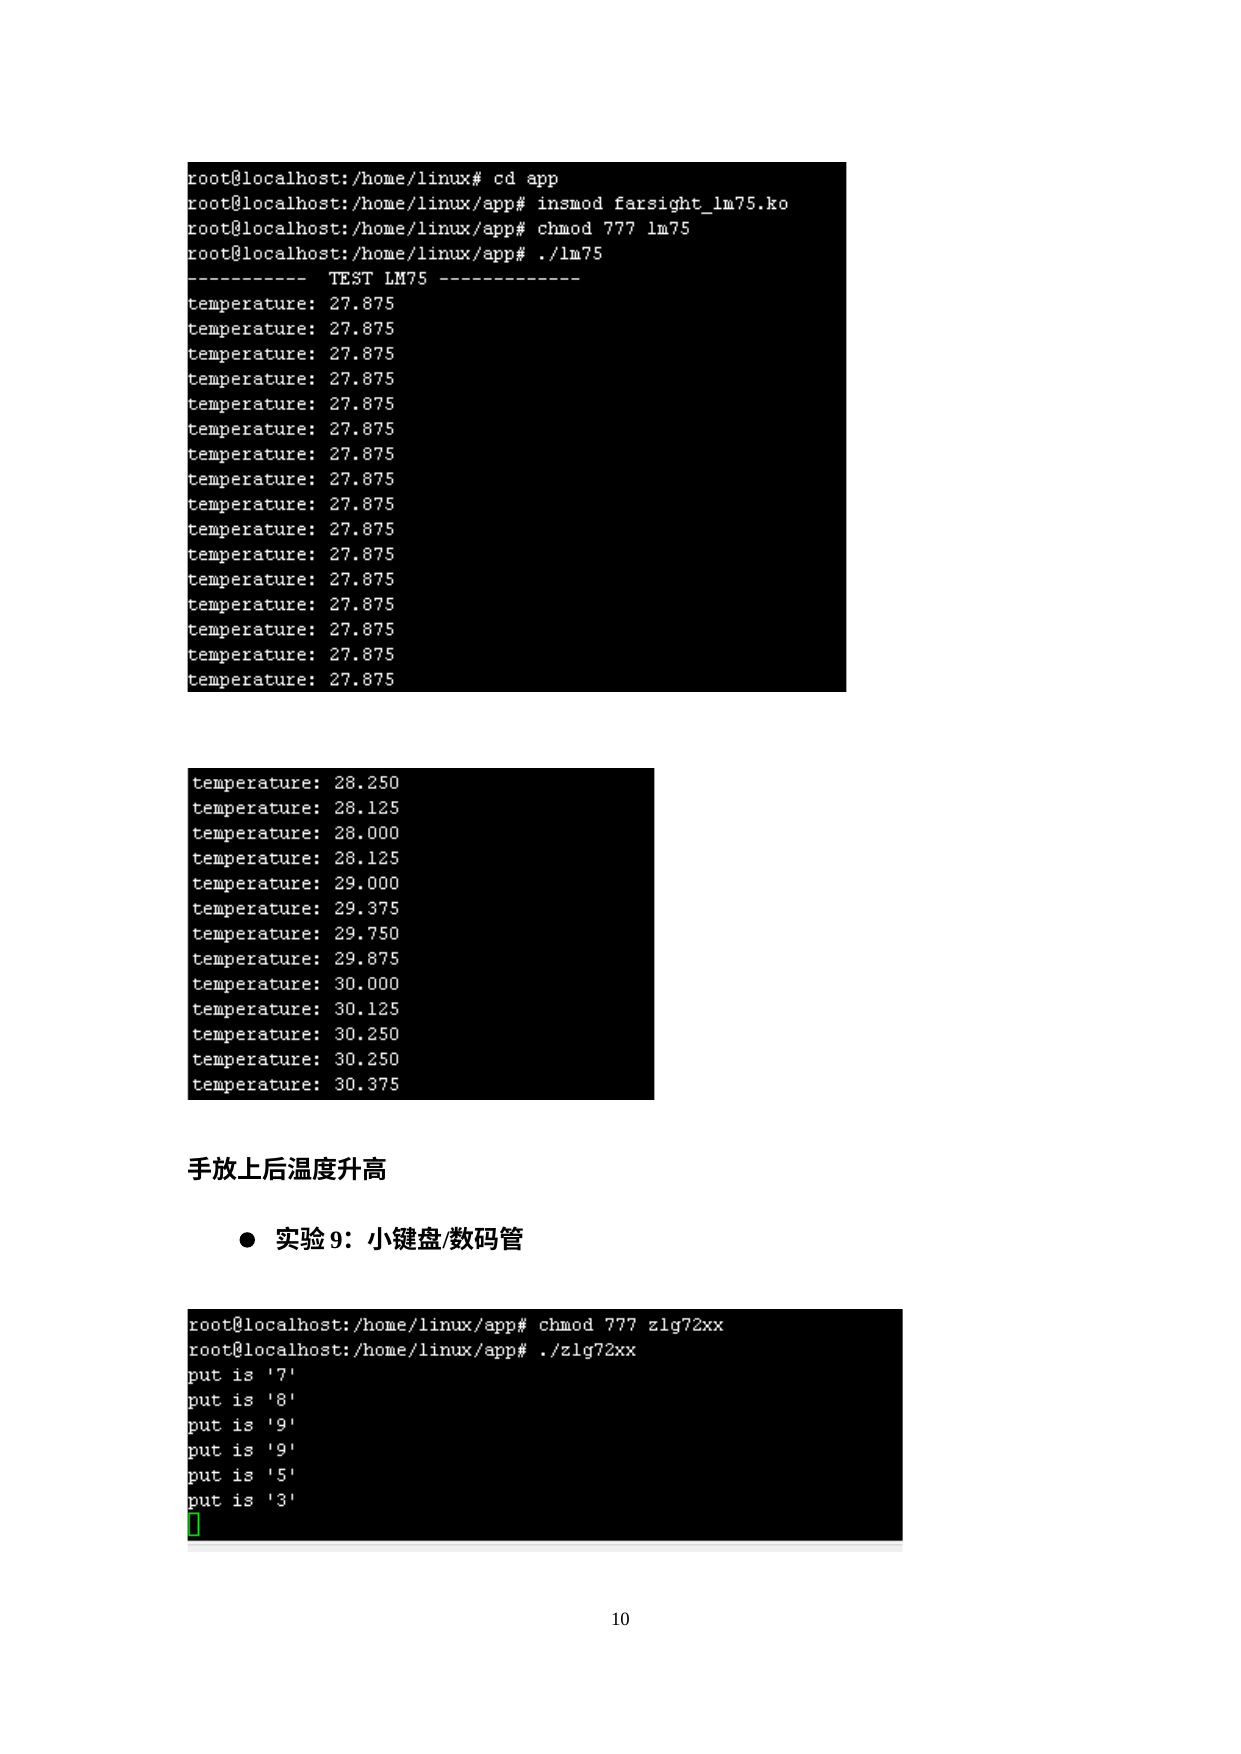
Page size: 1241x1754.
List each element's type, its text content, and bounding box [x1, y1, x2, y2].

picture [187, 768, 655, 1100]
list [187, 162, 1053, 1200]
picture [187, 1309, 903, 1552]
picture [187, 162, 847, 692]
